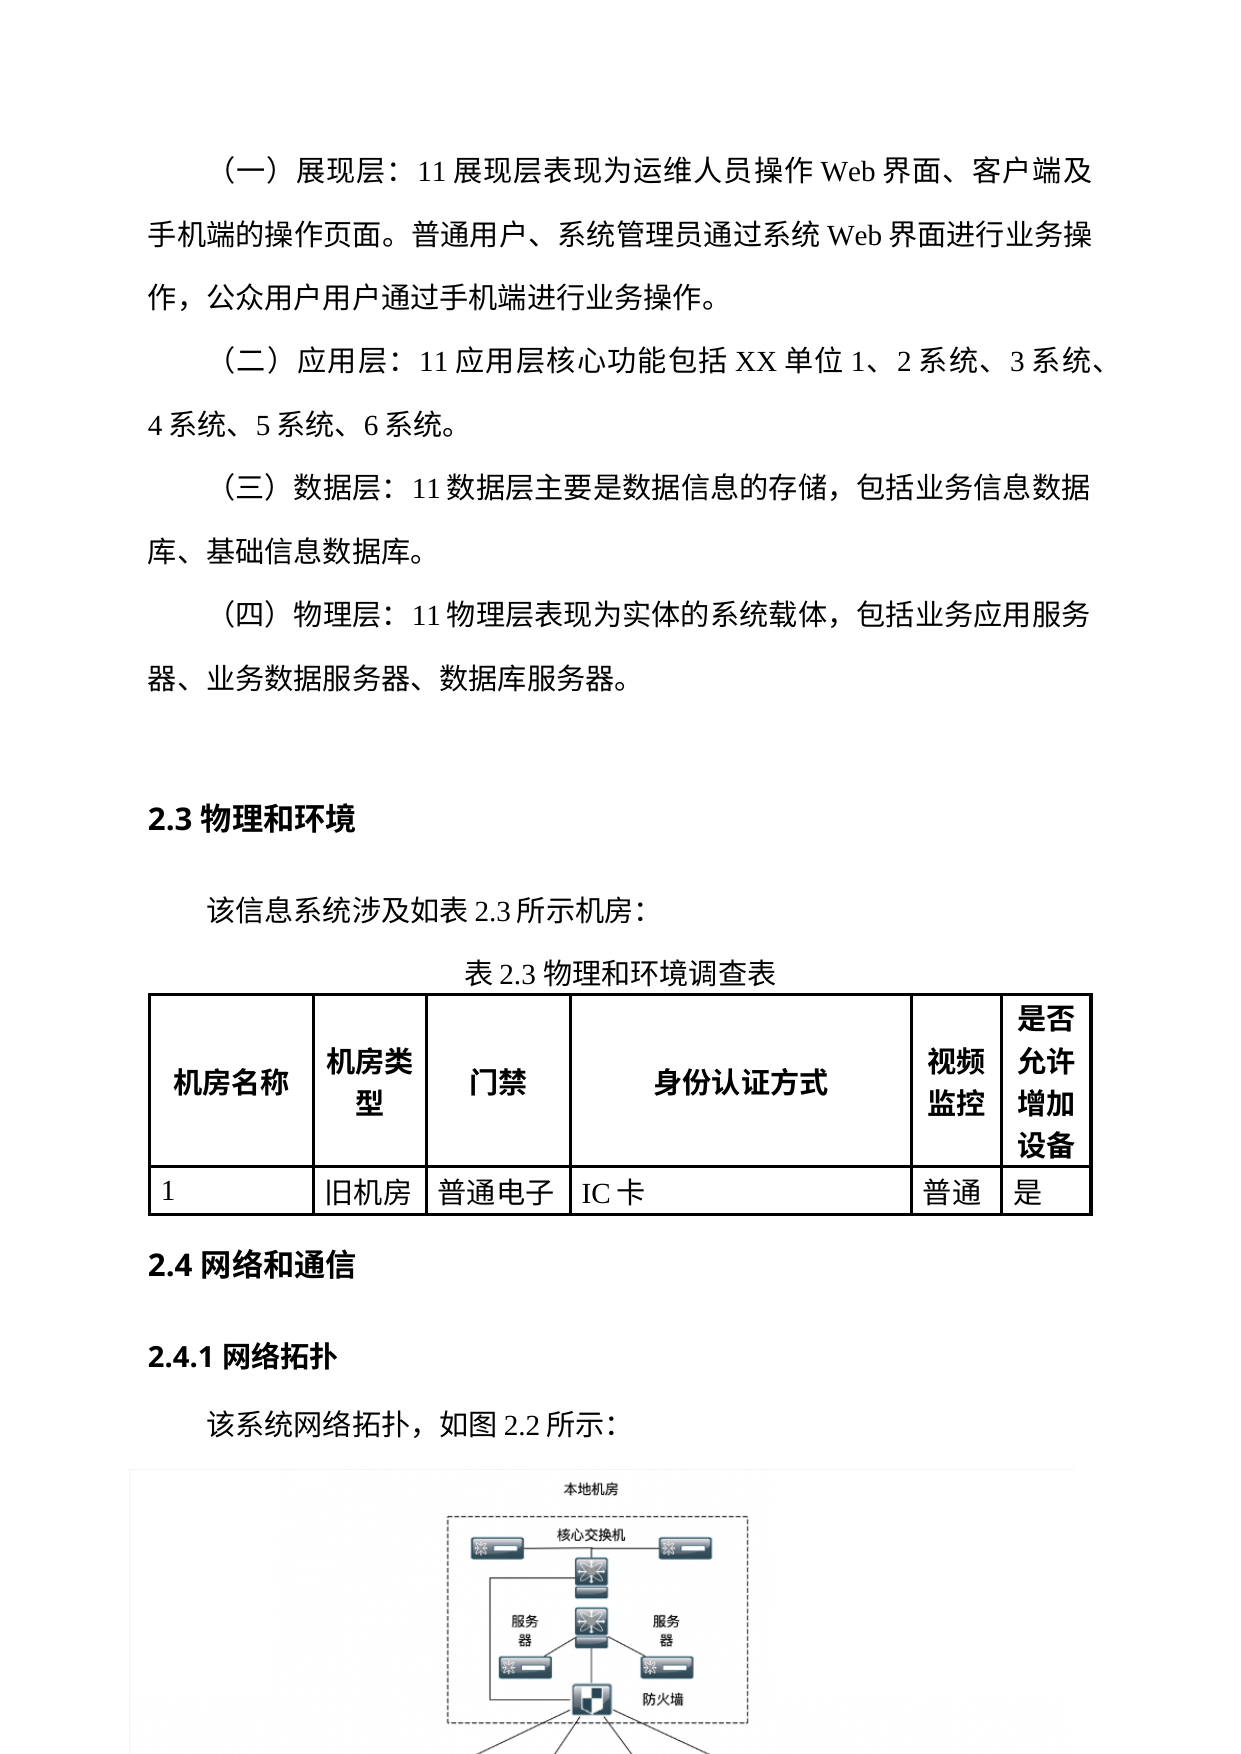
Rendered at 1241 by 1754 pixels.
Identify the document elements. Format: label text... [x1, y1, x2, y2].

table_cell 旧机房 [315, 1168, 425, 1212]
table_header 身份认证方式 [572, 996, 910, 1165]
text （四）物理层：11物理层表现为实体的系统载体，包括业务应用服务器、业务数据服务器、数据库服务器。 [148, 592, 1092, 697]
table_cell IC卡 [572, 1168, 910, 1212]
picture [128, 1468, 1074, 1754]
table_header 机房名称 [151, 996, 312, 1165]
text 表2.3 物理和环境调查表 [148, 951, 1092, 993]
table_header 视频监控 [913, 996, 1000, 1165]
table_cell 普通电子 [428, 1168, 569, 1212]
text 该信息系统涉及如表2.3所示机房： [148, 887, 1092, 929]
text （三）数据层：11数据层主要是数据信息的存储，包括业务信息数据库、基础信息数据库。 [148, 465, 1092, 571]
table_header 门禁 [428, 996, 569, 1165]
subtitle 2.4 网络和通信 [148, 1241, 1092, 1286]
text （二）应用层：11应用层核心功能包括XX单位1、2系统、3系统、4系统、5系统、6系统。 [148, 338, 1092, 444]
text （一）展现层：11展现层表现为运维人员操作Web界面、客户端及手机端的操作页面。普通用户、系统管理员通过系统Web界面进行业务操作，公众用户用户通过手机端进行业务操作。 [148, 148, 1092, 317]
subtitle 2.3 物理和环境 [148, 794, 1092, 839]
table_header 是否允许增加设备 [1003, 996, 1089, 1165]
subtitle 2.4.1 网络拓扑 [148, 1334, 1092, 1376]
table_cell 是 [1003, 1168, 1089, 1212]
text 该系统网络拓扑，如图2.2所示： [148, 1401, 1092, 1443]
table_cell 1 [151, 1168, 312, 1212]
table_cell 普通 [913, 1168, 1000, 1212]
table_header 机房类型 [315, 996, 425, 1165]
